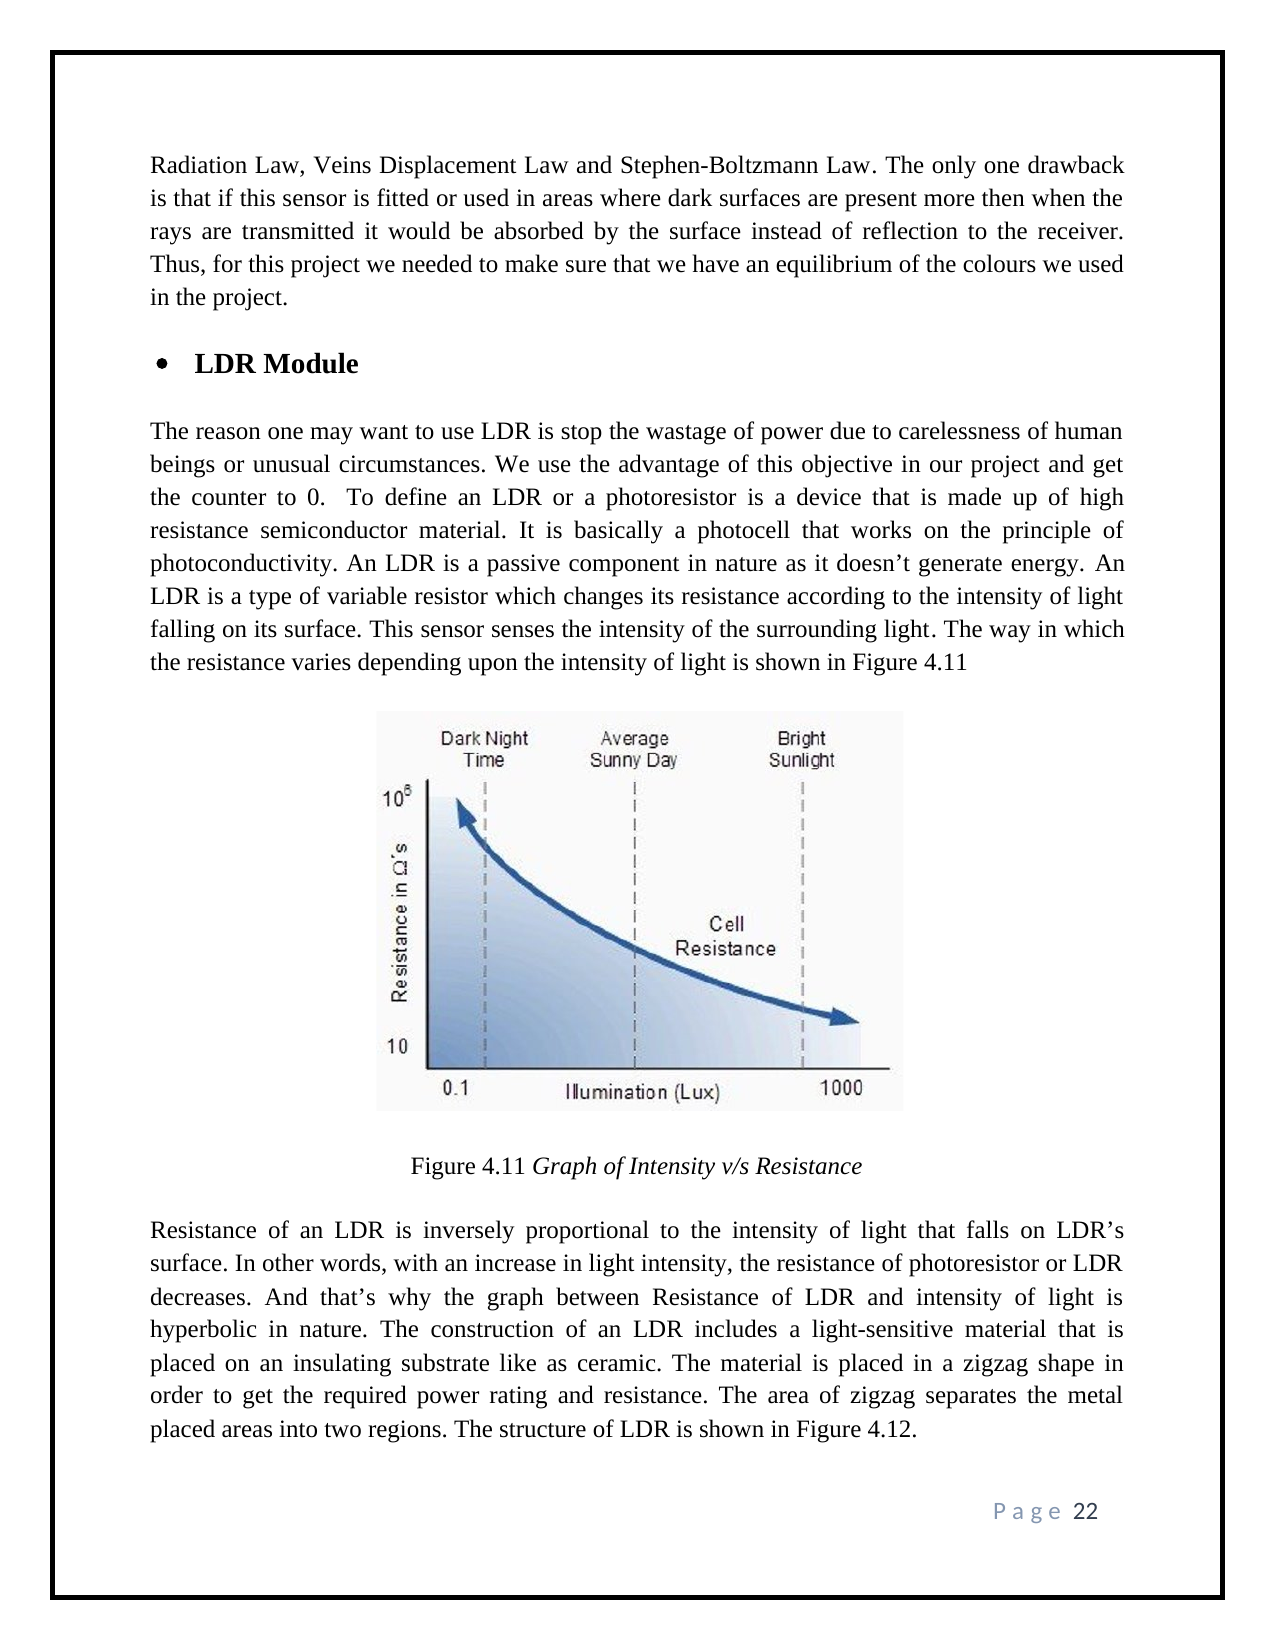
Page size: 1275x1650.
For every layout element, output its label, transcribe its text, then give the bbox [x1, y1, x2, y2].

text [150, 150, 1125, 311]
text The reason one may want to use LDR is stop the wastage of power due to carelessness of human beings or unusual circumstances. We use the advantage of this objective in our project and get the counter to 0. ​ To define an LDR or a photoresistor is a device that is made up of high resistance semiconductor material. ​It is basically a photocell that works on the principle of photoconductivity. An LDR is a passive component in nature as it doesn’t generate energy. ​An LDR is a type of variable resistor which changes its resistance according to the intensity of light falling on its surface. This sensor senses the intensity of the surrounding light​. The way in which the resistance varies depending upon the intensity of light is shown in Figure 4.11 [150, 416, 1125, 676]
text Resistance of an LDR is inversely proportional to the intensity of light that falls on LDR’s surface. In other words, with an increase in light intensity, the resistance of photoresistor or LDR decreases. And that’s why the graph between Resistance of LDR and intensity of light is hyperbolic in nature. ​The construction of an LDR includes a light-sensitive material that is placed on an insulating substrate like as ceramic. The material is placed in a zigzag shape in order to get the required power rating and resistance. The area of zigzag separates the metal placed areas into two regions. The structure of LDR is shown in Figure 4.12. [150, 1216, 1125, 1442]
picture [376, 711, 904, 1111]
text Figure 4.11 Graph of Intensity v/s Resistance [150, 1151, 1125, 1180]
list LDR Module [157, 346, 1125, 380]
